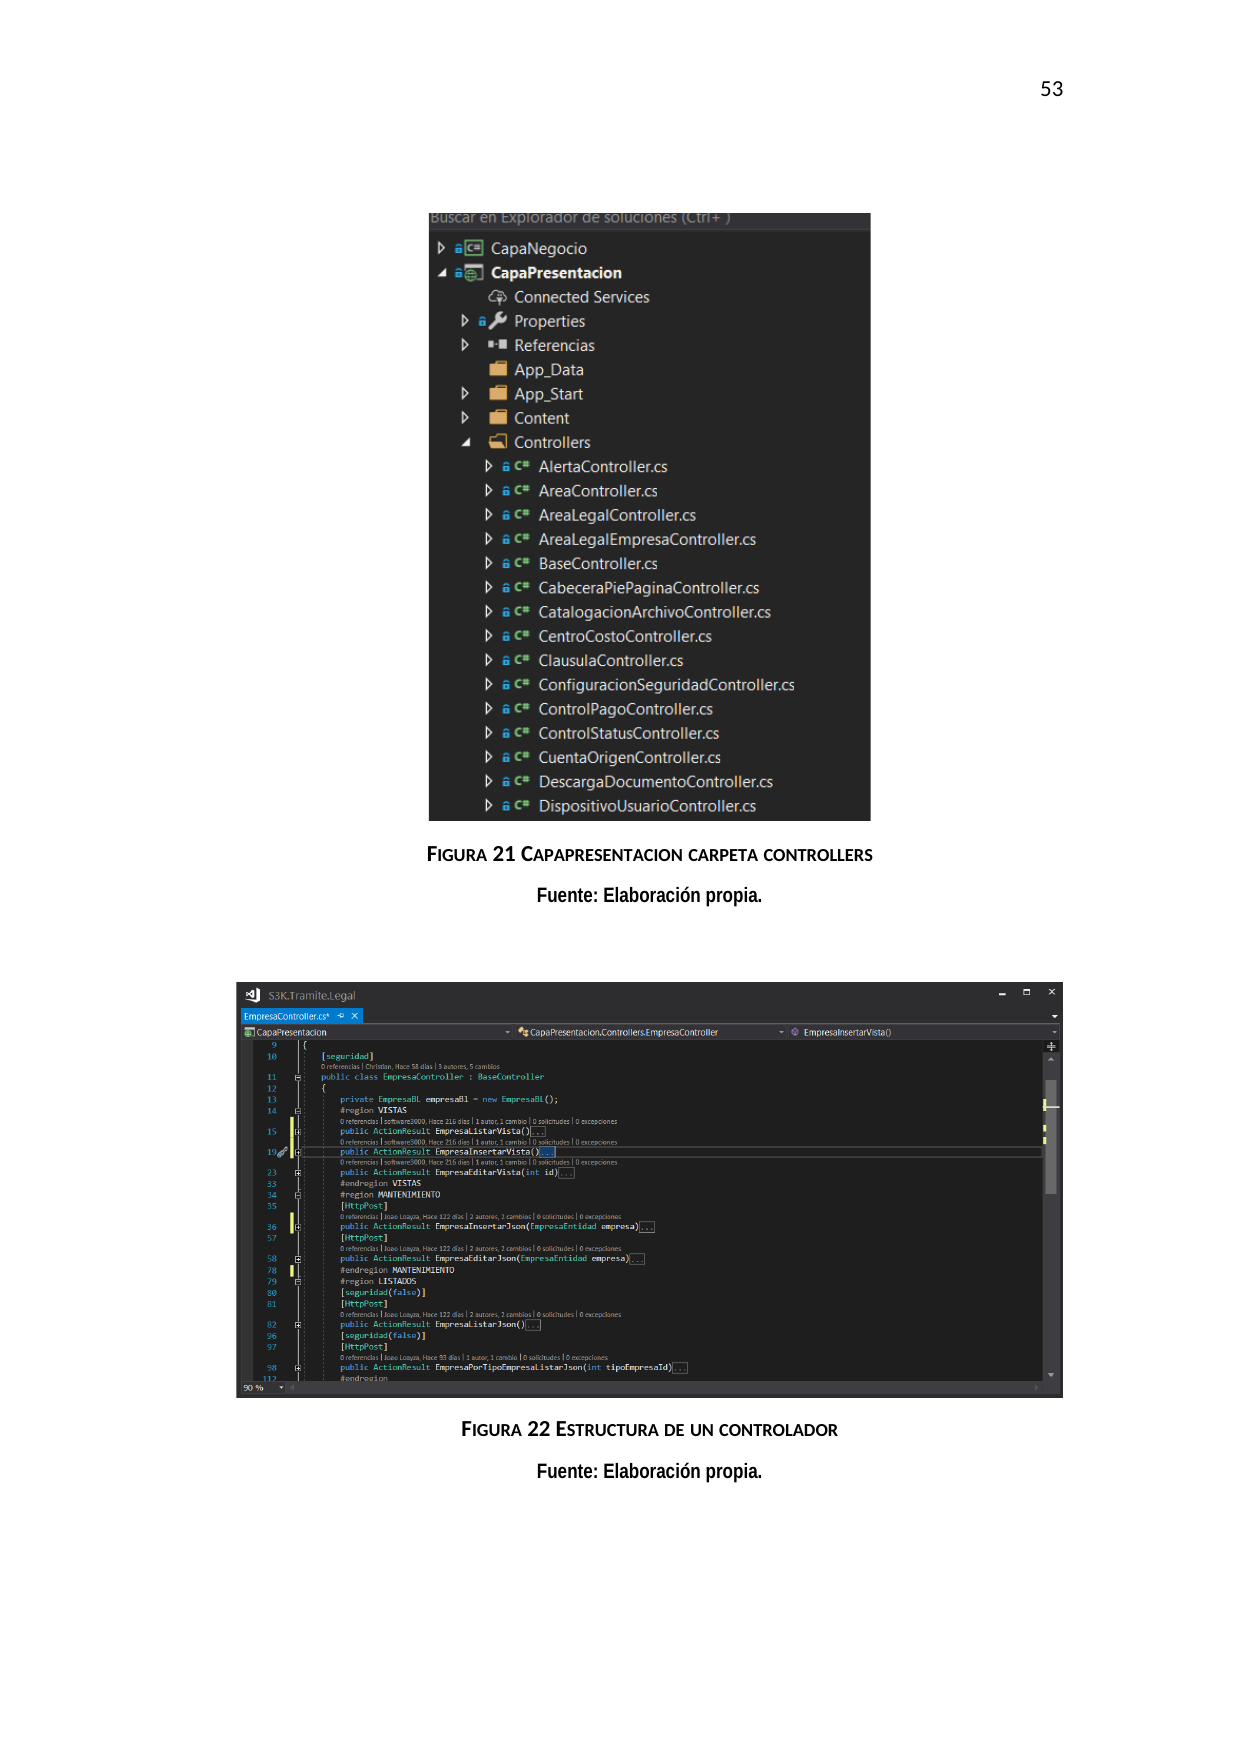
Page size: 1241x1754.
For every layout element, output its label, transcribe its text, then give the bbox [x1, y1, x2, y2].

text Figura 21 Capapresentacion carpeta controllers [236, 839, 1063, 867]
picture [428, 213, 871, 821]
picture [236, 982, 1063, 1398]
text Figura 22 Estructura de un controlador [236, 1414, 1063, 1442]
text Fuente: Elaboración propia. [236, 883, 1063, 907]
text Fuente: Elaboración propia. [236, 1459, 1063, 1483]
